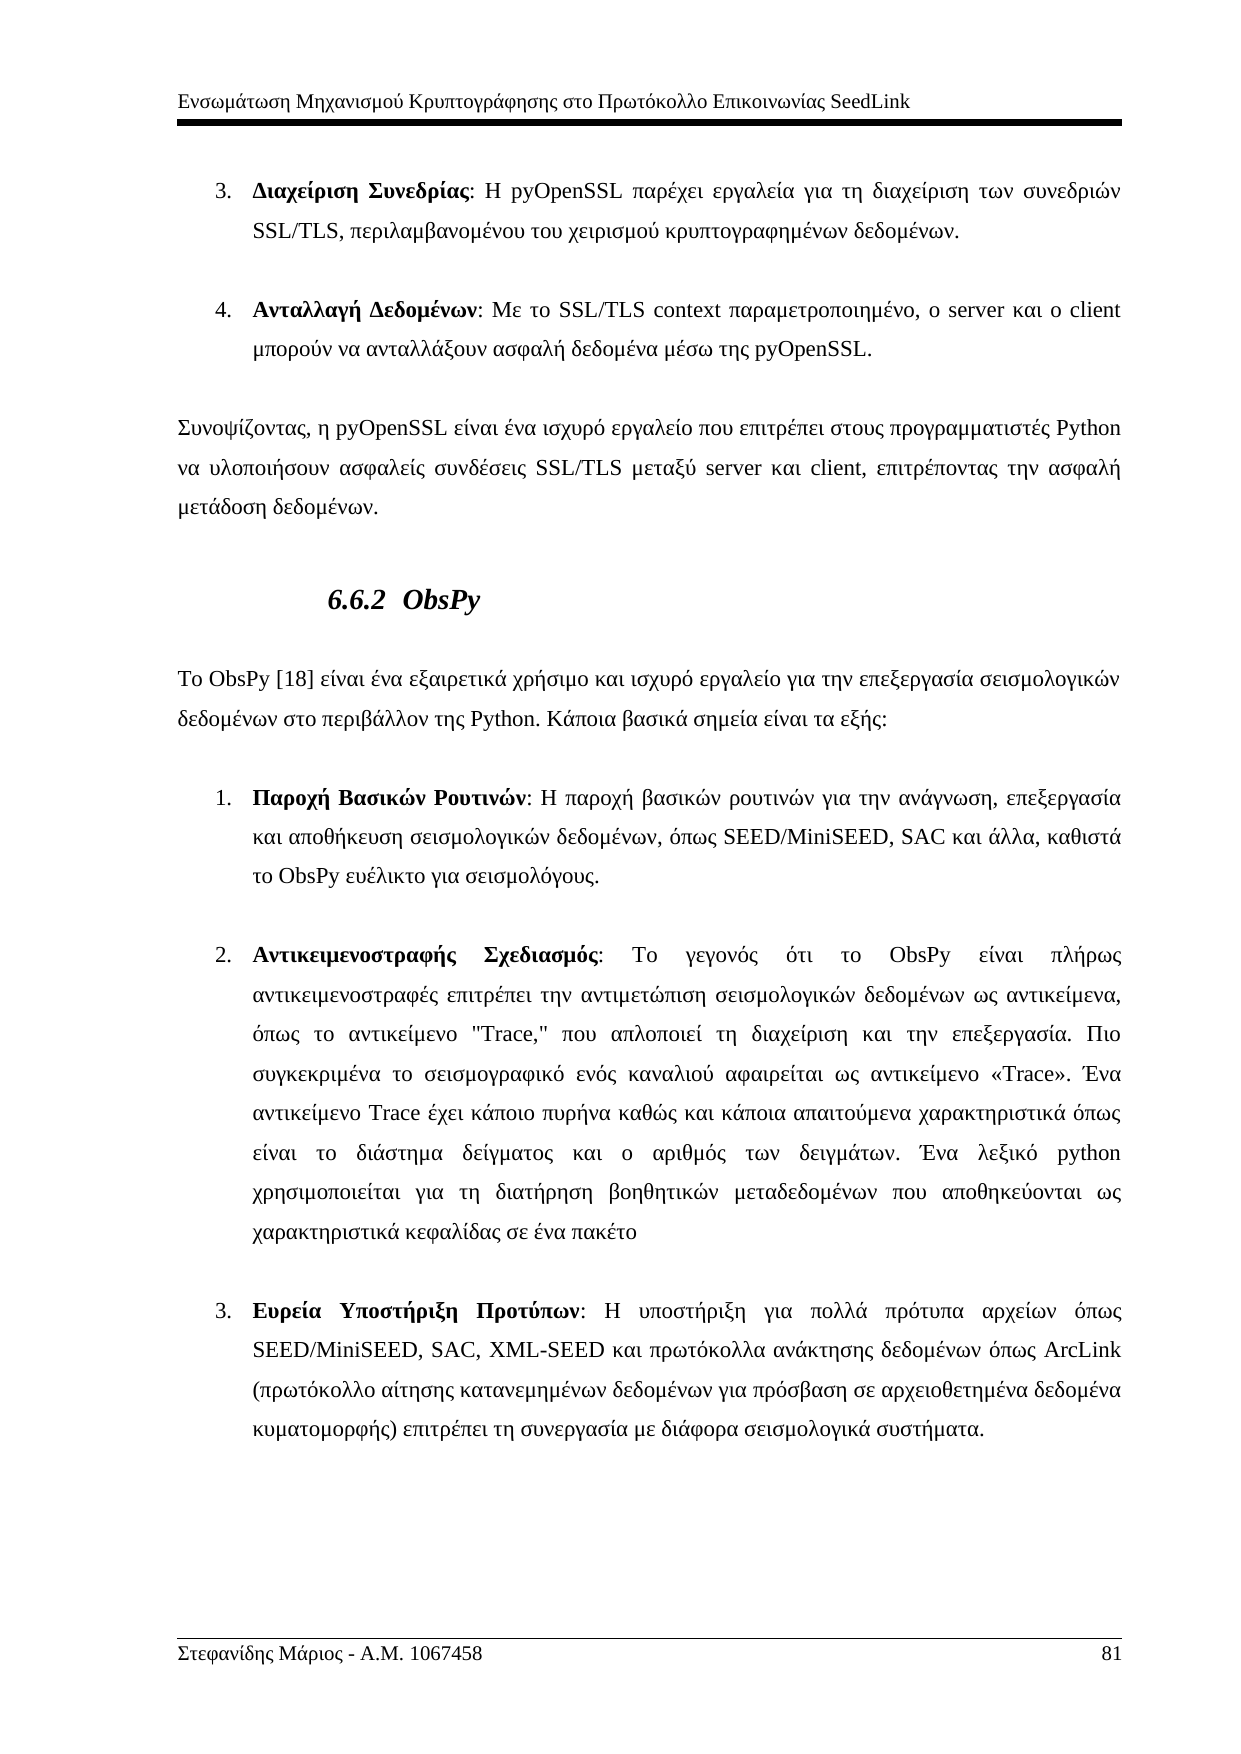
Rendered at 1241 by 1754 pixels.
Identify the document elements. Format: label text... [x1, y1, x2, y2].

list Ανταλλαγή Δεδομένων: Με το SSL/TLS context παραμετροποιημένο, ο server και ο client μπορούν να ανταλλάξουν ασφαλή δεδομένα μέσω της pyOpenSSL. [215, 296, 1122, 361]
subtitle 6.6.2 ObsPy [252, 582, 1122, 616]
list Παροχή Βασικών Ρουτινών: Η παροχή βασικών ρουτινών για την ανάγνωση, επεξεργασία και αποθήκευση σεισμολογικών δεδομένων, όπως SEED/MiniSEED, SAC και άλλα, καθιστά το ObsPy ευέλικτο για σεισμολόγους. [215, 783, 1122, 889]
text Συνοψίζοντας, η pyOpenSSL είναι ένα ισχυρό εργαλείο που επιτρέπει στους προγραμματιστές Python να υλοποιήσουν ασφαλείς συνδέσεις SSL/TLS μεταξύ server και client, επιτρέποντας την ασφαλή μετάδοση δεδομένων. [177, 414, 1122, 519]
text Το ObsPy [18] είναι ένα εξαιρετικά χρήσιμο και ισχυρό εργαλείο για την επεξεργασία σεισμολογικών δεδομένων στο περιβάλλον της Python. Κάποια βασικά σημεία είναι τα εξής: [177, 665, 1122, 731]
list Διαχείριση Συνεδρίας: Η pyOpenSSL παρέχει εργαλεία για τη διαχείριση των συνεδριών SSL/TLS, περιλαμβανομένου του χειρισμού κρυπτογραφημένων δεδομένων. [215, 177, 1122, 243]
list Ευρεία Υποστήριξη Προτύπων: Η υποστήριξη για πολλά πρότυπα αρχείων όπως SEED/MiniSEED, SAC, XML-SEED και πρωτόκολλα ανάκτησης δεδομένων όπως ArcLink (πρωτόκολλο αίτησης κατανεμημένων δεδομένων για πρόσβαση σε αρχειοθετημένα δεδομένα κυματομορφής) επιτρέπει τη συνεργασία με διάφορα σεισμολογικά συστήματα. [215, 1297, 1122, 1442]
list Αντικειμενοστραφής Σχεδιασμός: Το γεγονός ότι το ObsPy είναι πλήρως αντικειμενοστραφές επιτρέπει την αντιμετώπιση σεισμολογικών δεδομένων ως αντικείμενα, όπως το αντικείμενο "Trace," που απλοποιεί τη διαχείριση και την επεξεργασία. Πιο συγκεκριμένα το σεισμογραφικό ενός καναλιού αφαιρείται ως αντικείμενο «Trace». Ένα αντικείμενο Trace έχει κάποιο πυρήνα καθώς και κάποια απαιτούμενα χαρακτηριστικά όπως είναι το διάστημα δείγματος και ο αριθμός των δειγμάτων. Ένα λεξικό python χρησιμοποιείται για τη διατήρηση βοηθητικών μεταδεδομένων που αποθηκεύονται ως χαρακτηριστικά κεφαλίδας σε ένα πακέτο [215, 941, 1122, 1244]
